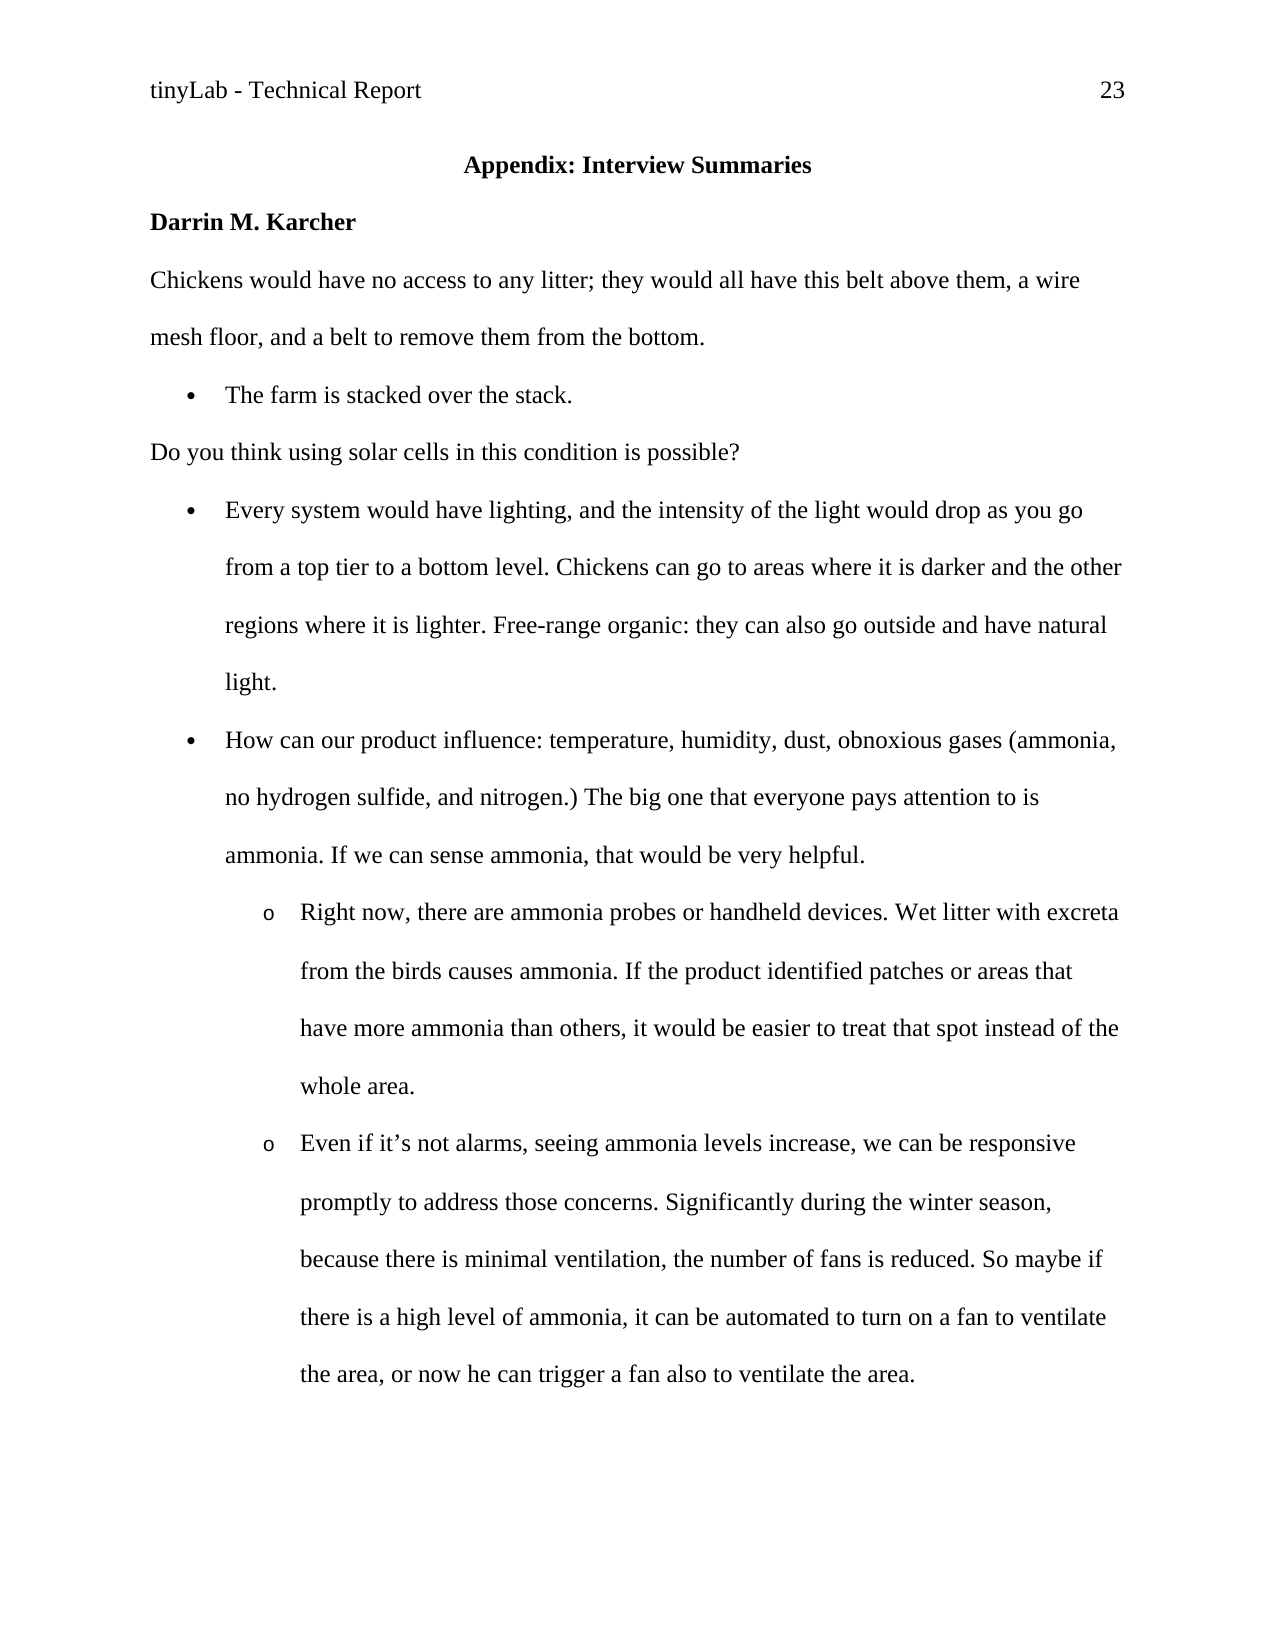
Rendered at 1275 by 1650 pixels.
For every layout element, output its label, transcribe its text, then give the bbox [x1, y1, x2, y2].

list The farm is stacked over the stack. [187, 380, 1125, 409]
subtitle Darrin M. Karcher [150, 207, 1125, 236]
text Chickens would have no access to any litter; they would all have this belt above them, a wire mesh floor, and a belt to remove them from the bottom. [150, 265, 1125, 351]
subtitle Appendix: Interview Summaries [150, 150, 1125, 179]
text Do you think using solar cells in this condition is possible? [150, 437, 1125, 466]
list Right now, there are ammonia probes or handheld devices. Wet litter with excreta from the birds causes ammonia. If the product identified patches or areas that have more ammonia than others, it would be easier to treat that spot instead of the whole area. [262, 897, 1125, 1099]
list How can our product influence: temperature, humidity, dust, obnoxious gases (ammonia, no hydrogen sulfide, and nitrogen.) The big one that everyone pays attention to is ammonia. If we can sense ammonia, that would be very helpful. [187, 725, 1125, 869]
list Every system would have lighting, and the intensity of the light would drop as you go from a top tier to a bottom level. Chickens can go to areas where it is darker and the other regions where it is lighter. Free-range organic: they can also go outside and have natural light. [187, 495, 1125, 696]
list Even if it’s not alarms, seeing ammonia levels increase, we can be responsive promptly to address those concerns. Significantly during the winter season, because there is minimal ventilation, the number of fans is reduced. So maybe if there is a high level of ammonia, it can be automated to turn on a fan to ventilate the area, or now he can trigger a fan also to ventilate the area. [262, 1128, 1125, 1388]
